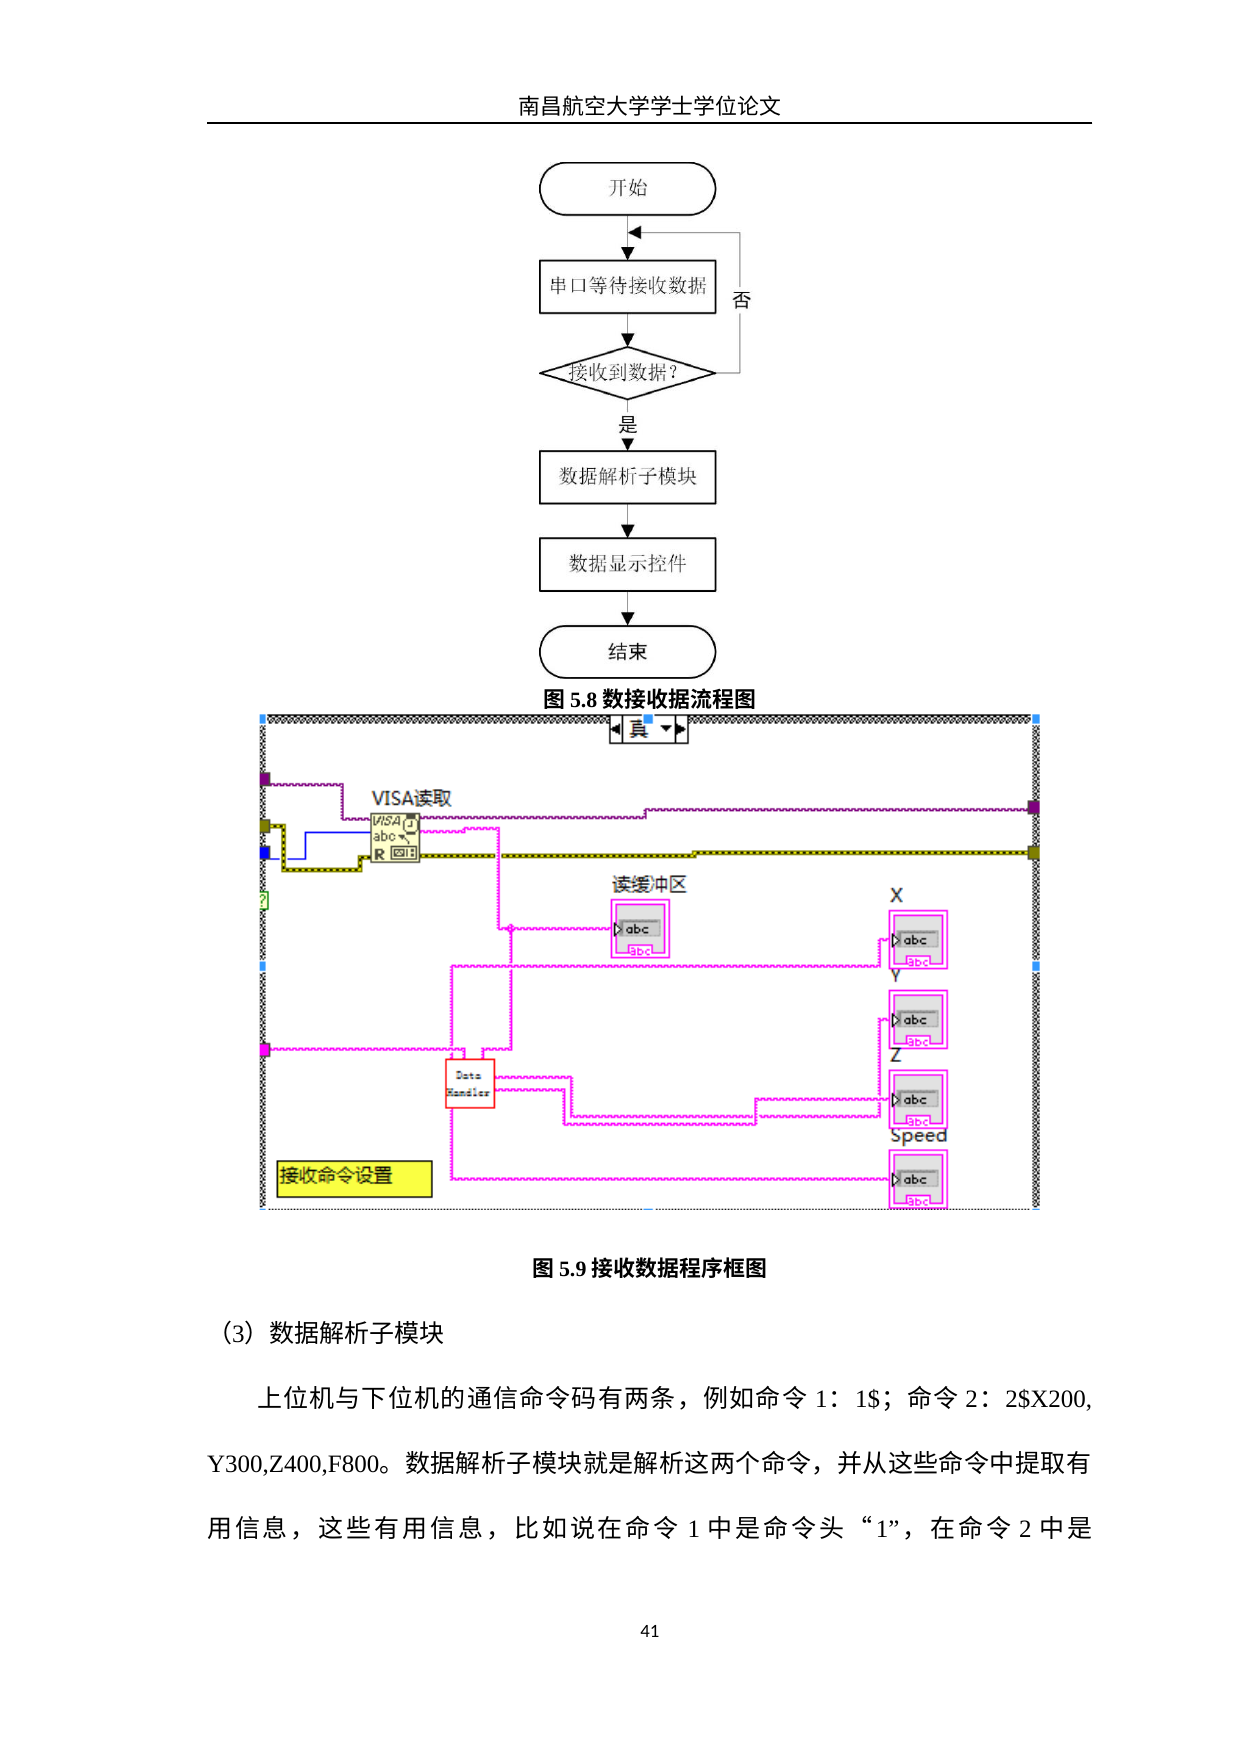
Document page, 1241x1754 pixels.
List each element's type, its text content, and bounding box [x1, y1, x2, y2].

text 图5.8 数接收据流程图 [207, 682, 1092, 714]
picture [259, 714, 1040, 1210]
text （3）数据解析子模块 [207, 1299, 1092, 1364]
picture [538, 162, 761, 679]
text 图5.9 接收数据程序框图 [207, 1251, 1092, 1283]
